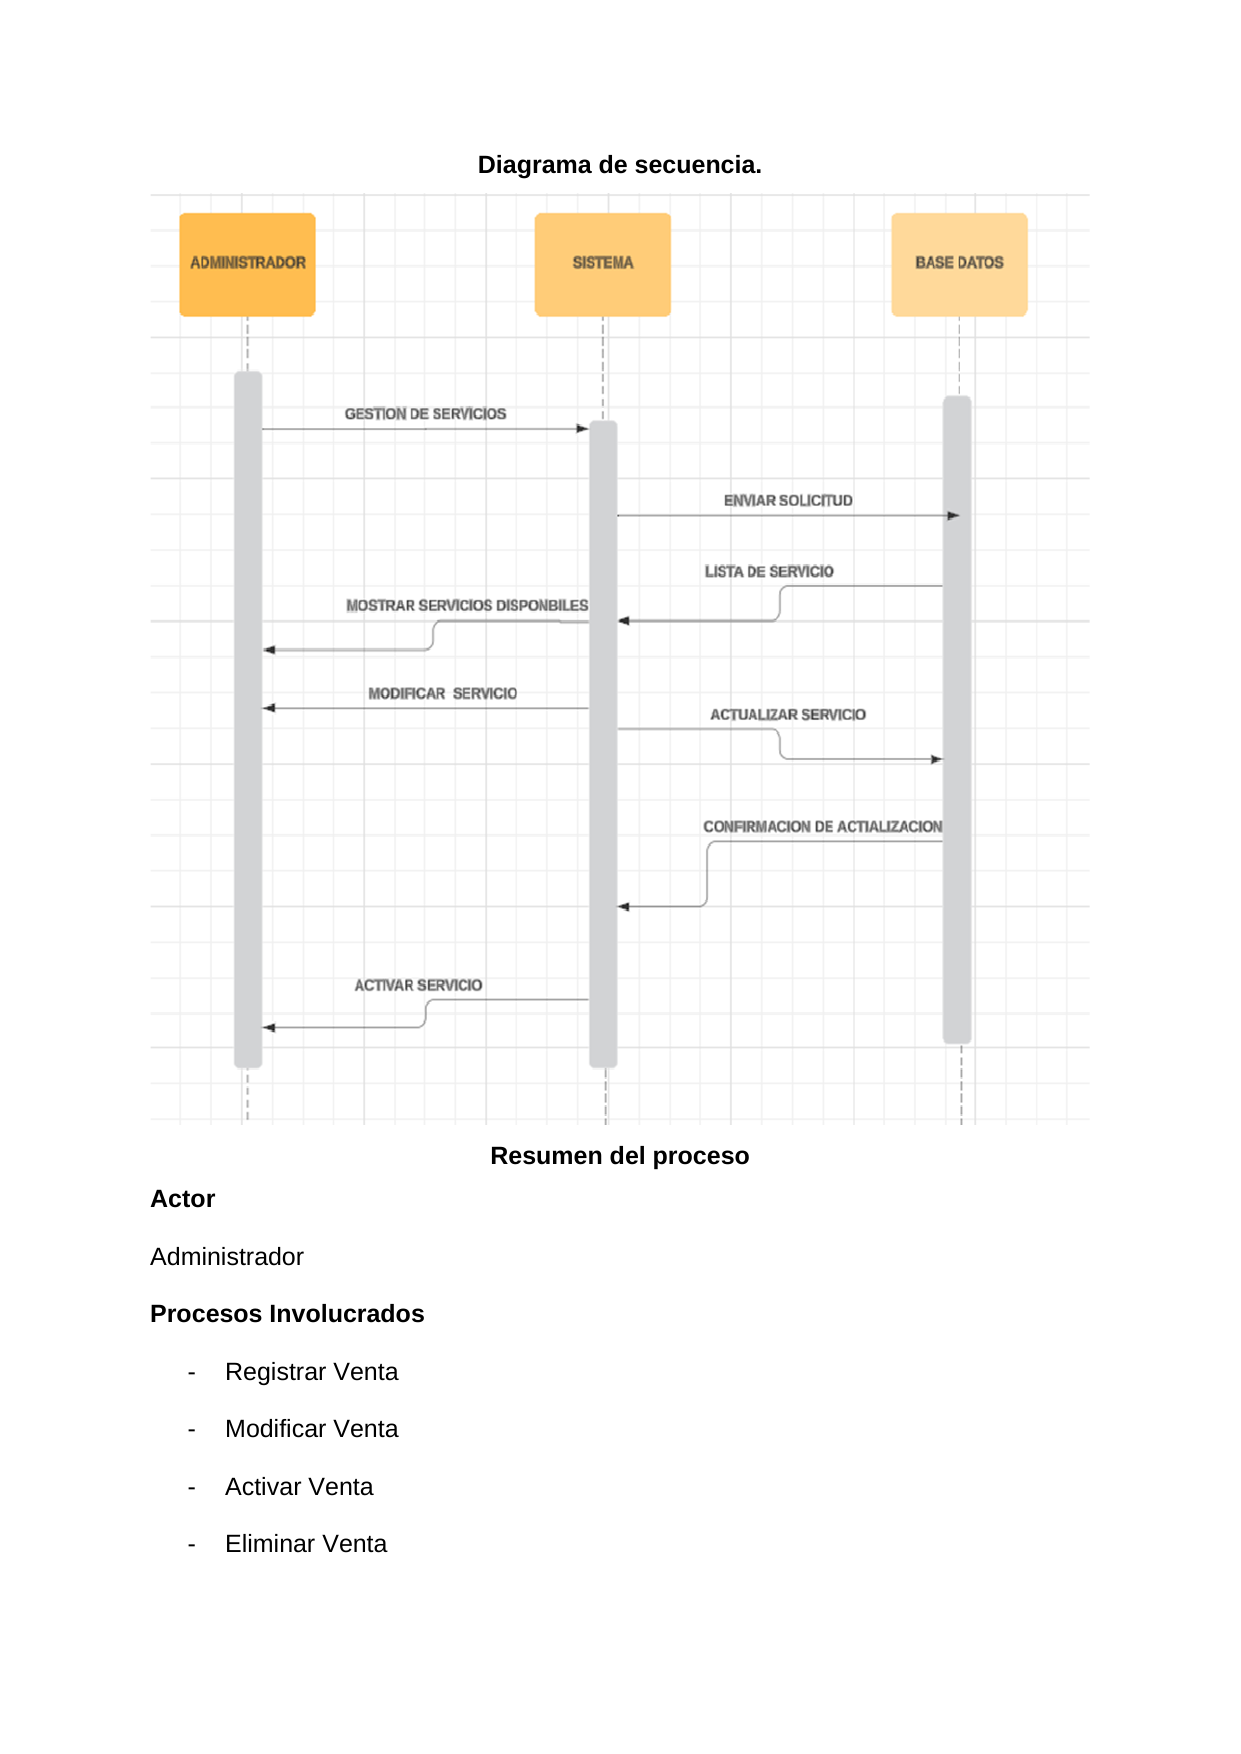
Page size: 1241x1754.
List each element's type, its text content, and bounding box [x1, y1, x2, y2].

list Modificar Venta [187, 1414, 1090, 1443]
list Eliminar Venta [187, 1529, 1090, 1558]
text Diagrama de secuencia. [150, 150, 1090, 179]
text Procesos Involucrados [150, 1299, 1090, 1328]
picture [150, 193, 1090, 1125]
text Administrador [150, 1242, 1090, 1271]
text Resumen del proceso [150, 1141, 1090, 1170]
list Activar Venta [187, 1472, 1090, 1501]
list Registrar Venta [187, 1357, 1090, 1386]
text Actor [150, 1184, 1090, 1213]
